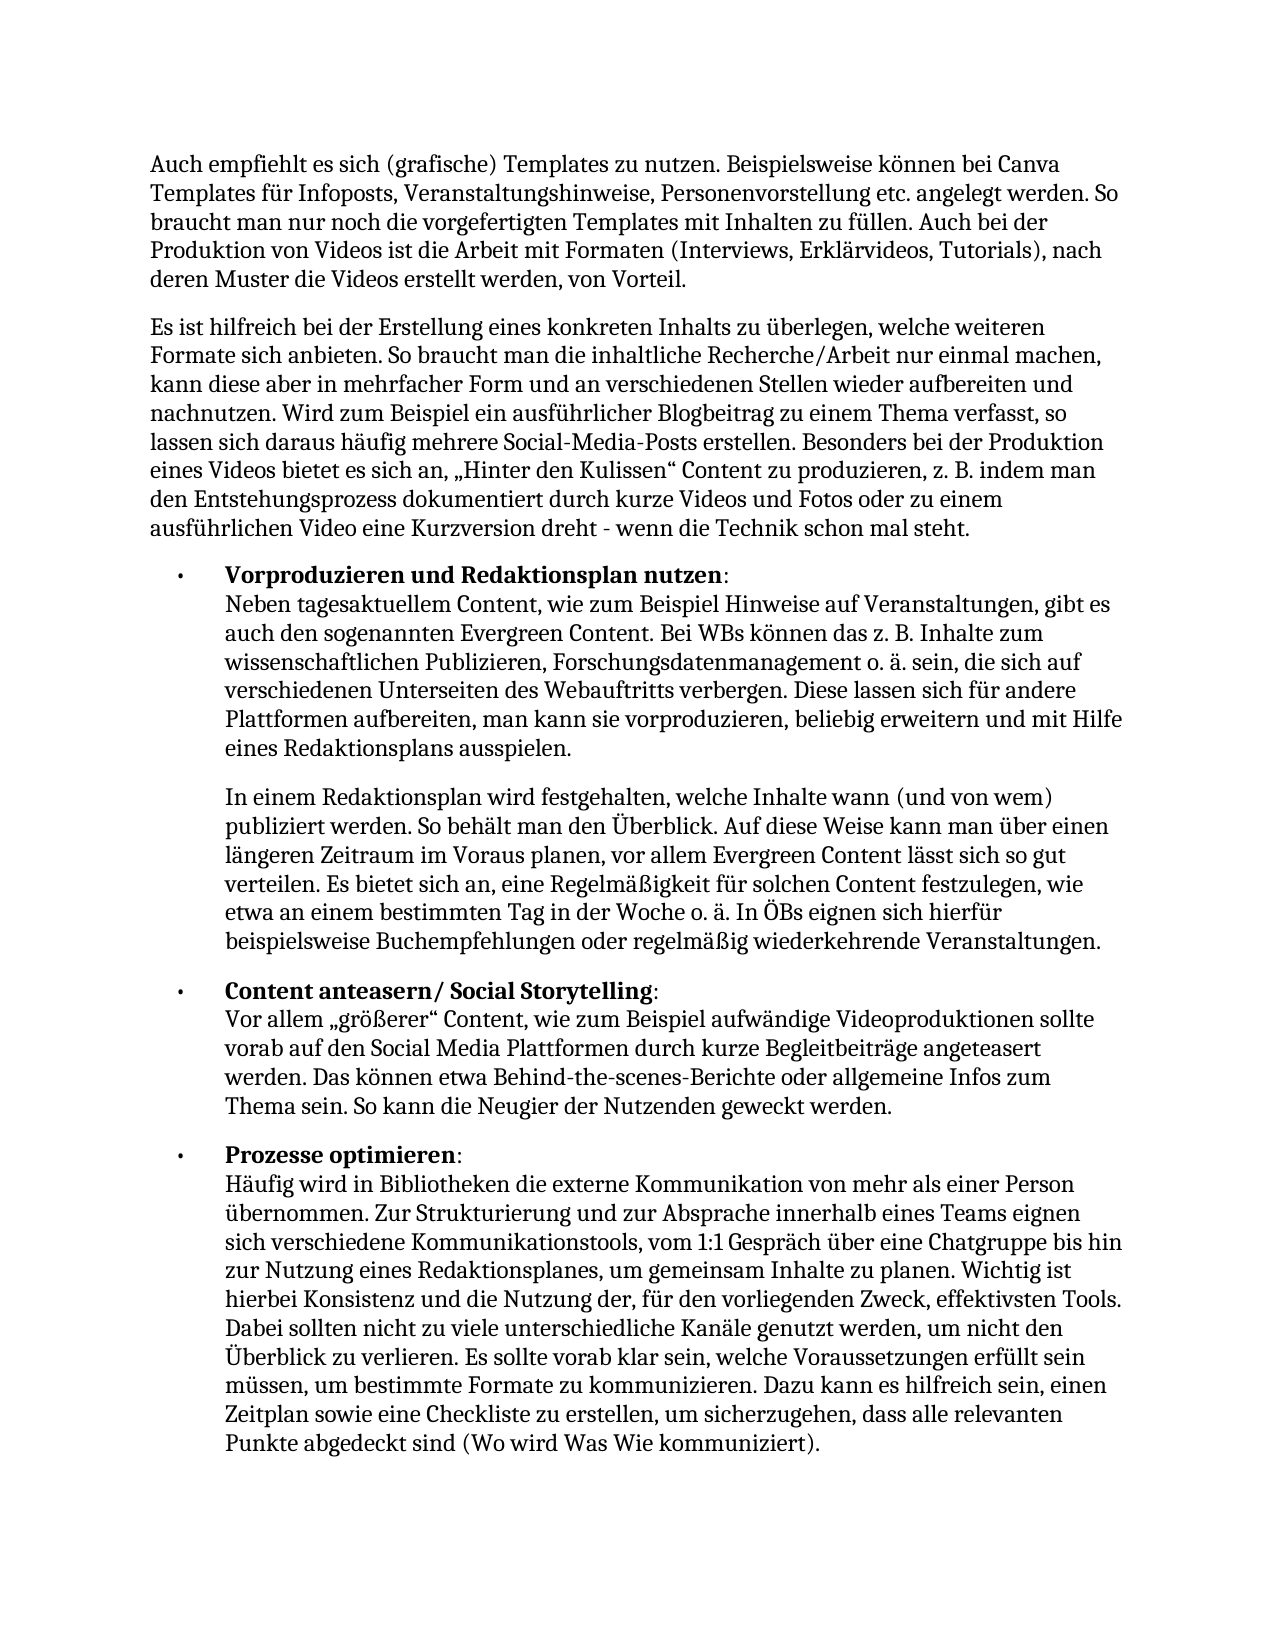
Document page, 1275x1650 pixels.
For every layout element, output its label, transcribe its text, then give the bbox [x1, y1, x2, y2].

text Es ist hilfreich bei der Erstellung eines konkreten Inhalts zu überlegen, welche weiteren Formate sich anbieten. So braucht man die inhaltliche Recherche/Arbeit nur einmal machen, kann diese aber in mehrfacher Form und an verschiedenen Stellen wieder aufbereiten und nachnutzen. Wird zum Beispiel ein ausführlicher Blogbeitrag zu einem Thema verfasst, so lassen sich daraus häufig mehrere Social-Media-Posts erstellen. Besonders bei der Produktion eines Videos bietet es sich an, „Hinter den Kulissen“ Content zu produzieren, z. B. indem man den Entstehungsprozess dokumentiert durch kurze Videos und Fotos oder zu einem ausführlichen Video eine Kurzversion dreht - wenn die Technik schon mal steht. [150, 312, 1125, 542]
list Vorproduzieren und Redaktionsplan nutzen: Neben tagesaktuellem Content, wie zum Beispiel Hinweise auf Veranstaltungen, gibt es auch den sogenannten Evergreen Content. Bei WBs können das z. B. Inhalte zum wissenschaftlichen Publizieren, Forschungsdatenmanagement o. ä. sein, die sich auf verschiedenen Unterseiten des Webauftritts verbergen. Diese lassen sich für andere Plattformen aufbereiten, man kann sie vorproduzieren, beliebig erweitern und mit Hilfe eines Redaktionsplans ausspielen. [175, 561, 1125, 762]
text Auch empfiehlt es sich (grafische) Templates zu nutzen. Beispielsweise können bei Canva Templates für Infoposts, Veranstaltungshinweise, Personenvorstellung etc. angelegt werden. So braucht man nur noch die vorgefertigten Templates mit Inhalten zu füllen. Auch bei der Produktion von Videos ist die Arbeit mit Formaten (Interviews, Erklärvideos, Tutorials), nach deren Muster die Videos erstellt werden, von Vorteil. [150, 150, 1125, 294]
list Content anteasern/ Social Storytelling: Vor allem „größerer“ Content, wie zum Beispiel aufwändige Videoproduktionen sollte vorab auf den Social Media Plattformen durch kurze Begleitbeiträge angeteasert werden. Das können etwa Behind-the-scenes-Berichte oder allgemeine Infos zum Thema sein. So kann die Neugier der Nutzenden geweckt werden. [175, 977, 1125, 1120]
list In einem Redaktionsplan wird festgehalten, welche Inhalte wann (und von wem) publiziert werden. So behält man den Überblick. Auf diese Weise kann man über einen längeren Zeitraum im Voraus planen, vor allem Evergreen Content lässt sich so gut verteilen. Es bietet sich an, eine Regelmäßigkeit für solchen Content festzulegen, wie etwa an einem bestimmten Tag in der Woche o. ä. In ÖBs eignen sich hierfür beispielsweise Buchempfehlungen oder regelmäßig wiederkehrende Veranstaltungen. [175, 783, 1125, 956]
list Prozesse optimieren: Häufig wird in Bibliotheken die externe Kommunikation von mehr als einer Person übernommen. Zur Strukturierung und zur Absprache innerhalb eines Teams eignen sich verschiedene Kommunikationstools, vom 1:1 Gespräch über eine Chatgruppe bis hin zur Nutzung eines Redaktionsplanes, um gemeinsam Inhalte zu planen. Wichtig ist hierbei Konsistenz und die Nutzung der, für den vorliegenden Zweck, effektivsten Tools. Dabei sollten nicht zu viele unterschiedliche Kanäle genutzt werden, um nicht den Überblick zu verlieren. Es sollte vorab klar sein, welche Voraussetzungen erfüllt sein müssen, um bestimmte Formate zu kommunizieren. Dazu kann es hilfreich sein, einen Zeitplan sowie eine Checkliste zu erstellen, um sicherzugehen, dass alle relevanten Punkte abgedeckt sind (Wo wird Was Wie kommuniziert). [175, 1141, 1125, 1457]
